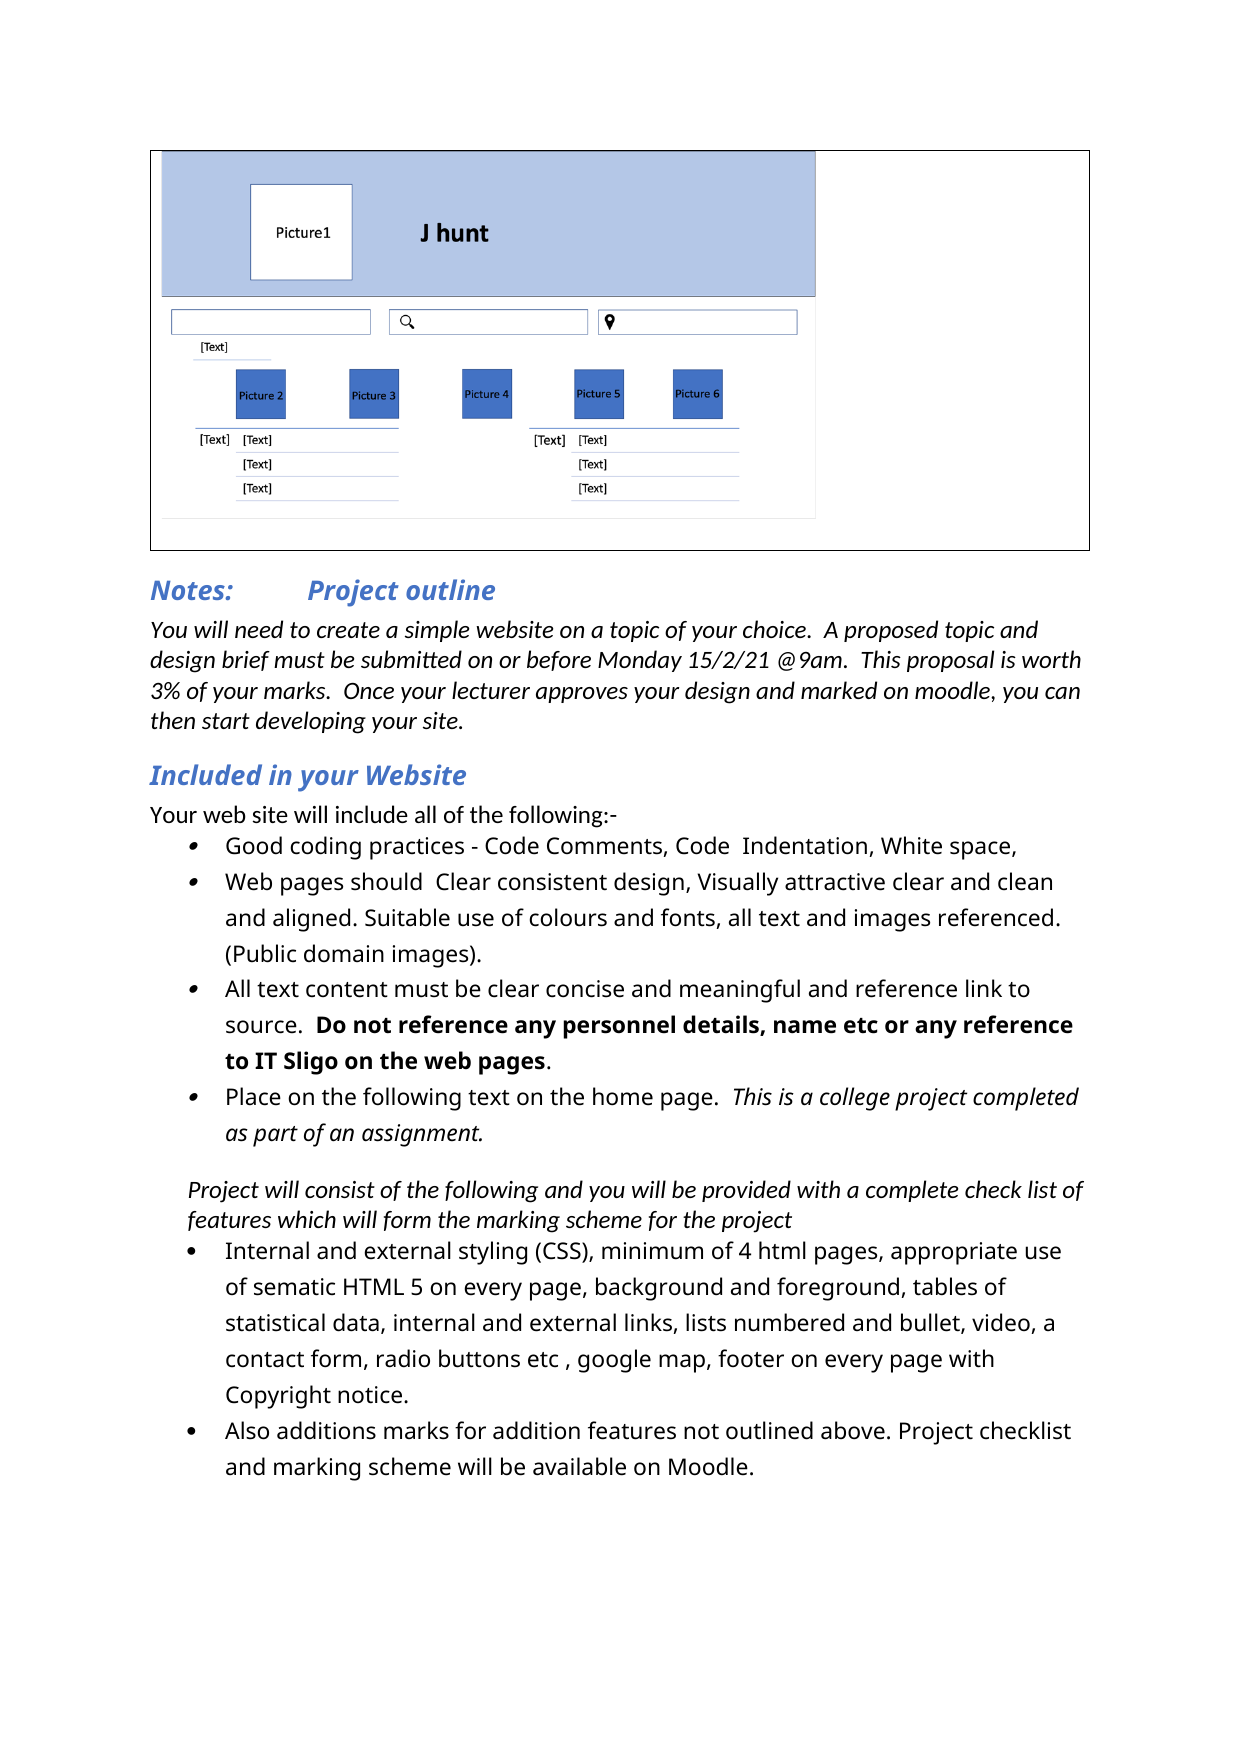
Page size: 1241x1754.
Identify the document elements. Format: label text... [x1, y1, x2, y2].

subtitle Included in your Website [150, 757, 1090, 794]
text Your web site will include all of the following:- [150, 799, 1090, 830]
list All text content must be clear concise and meaningful and reference link to source. Do not reference any personnel details, name etc or any reference to IT Sligo on the web pages. [187, 973, 1090, 1077]
list Place on the following text on the home page. This is a college project completed as part of an assignment. [187, 1081, 1090, 1148]
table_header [151, 151, 1089, 549]
text Project will consist of the following and you will be provided with a complete check list of features which will form the marking scheme for the project [187, 1174, 1090, 1235]
list Good coding practices - Code Comments, Code Indentation, White space, [187, 830, 1090, 861]
list Also additions marks for addition features not outlined above. Project checklist and marking scheme will be available on Moodle. [187, 1415, 1090, 1482]
list Web pages should Clear consistent design, Visually attractive clear and clean and aligned. Suitable use of colours and fonts, all text and images referenced.(Public domain images). [187, 866, 1090, 969]
list Internal and external styling (CSS), minimum of 4 html pages, appropriate use of sematic HTML 5 on every page, background and foreground, tables of statistical data, internal and external links, lists numbered and bullet, video, a contact form, radio buttons etc , google map, footer on every page with Copyright notice. [187, 1235, 1090, 1410]
subtitle Notes: Project outline [150, 571, 1090, 608]
picture [161, 151, 816, 519]
text You will need to create a simple website on a topic of your choice. A proposed topic and design brief must be submitted on or before Monday 15/2/21 @9am. This proposal is worth 3% of your marks. Once your lecturer approves your design and marked on moodle, you can then start developing your site. [150, 614, 1090, 736]
